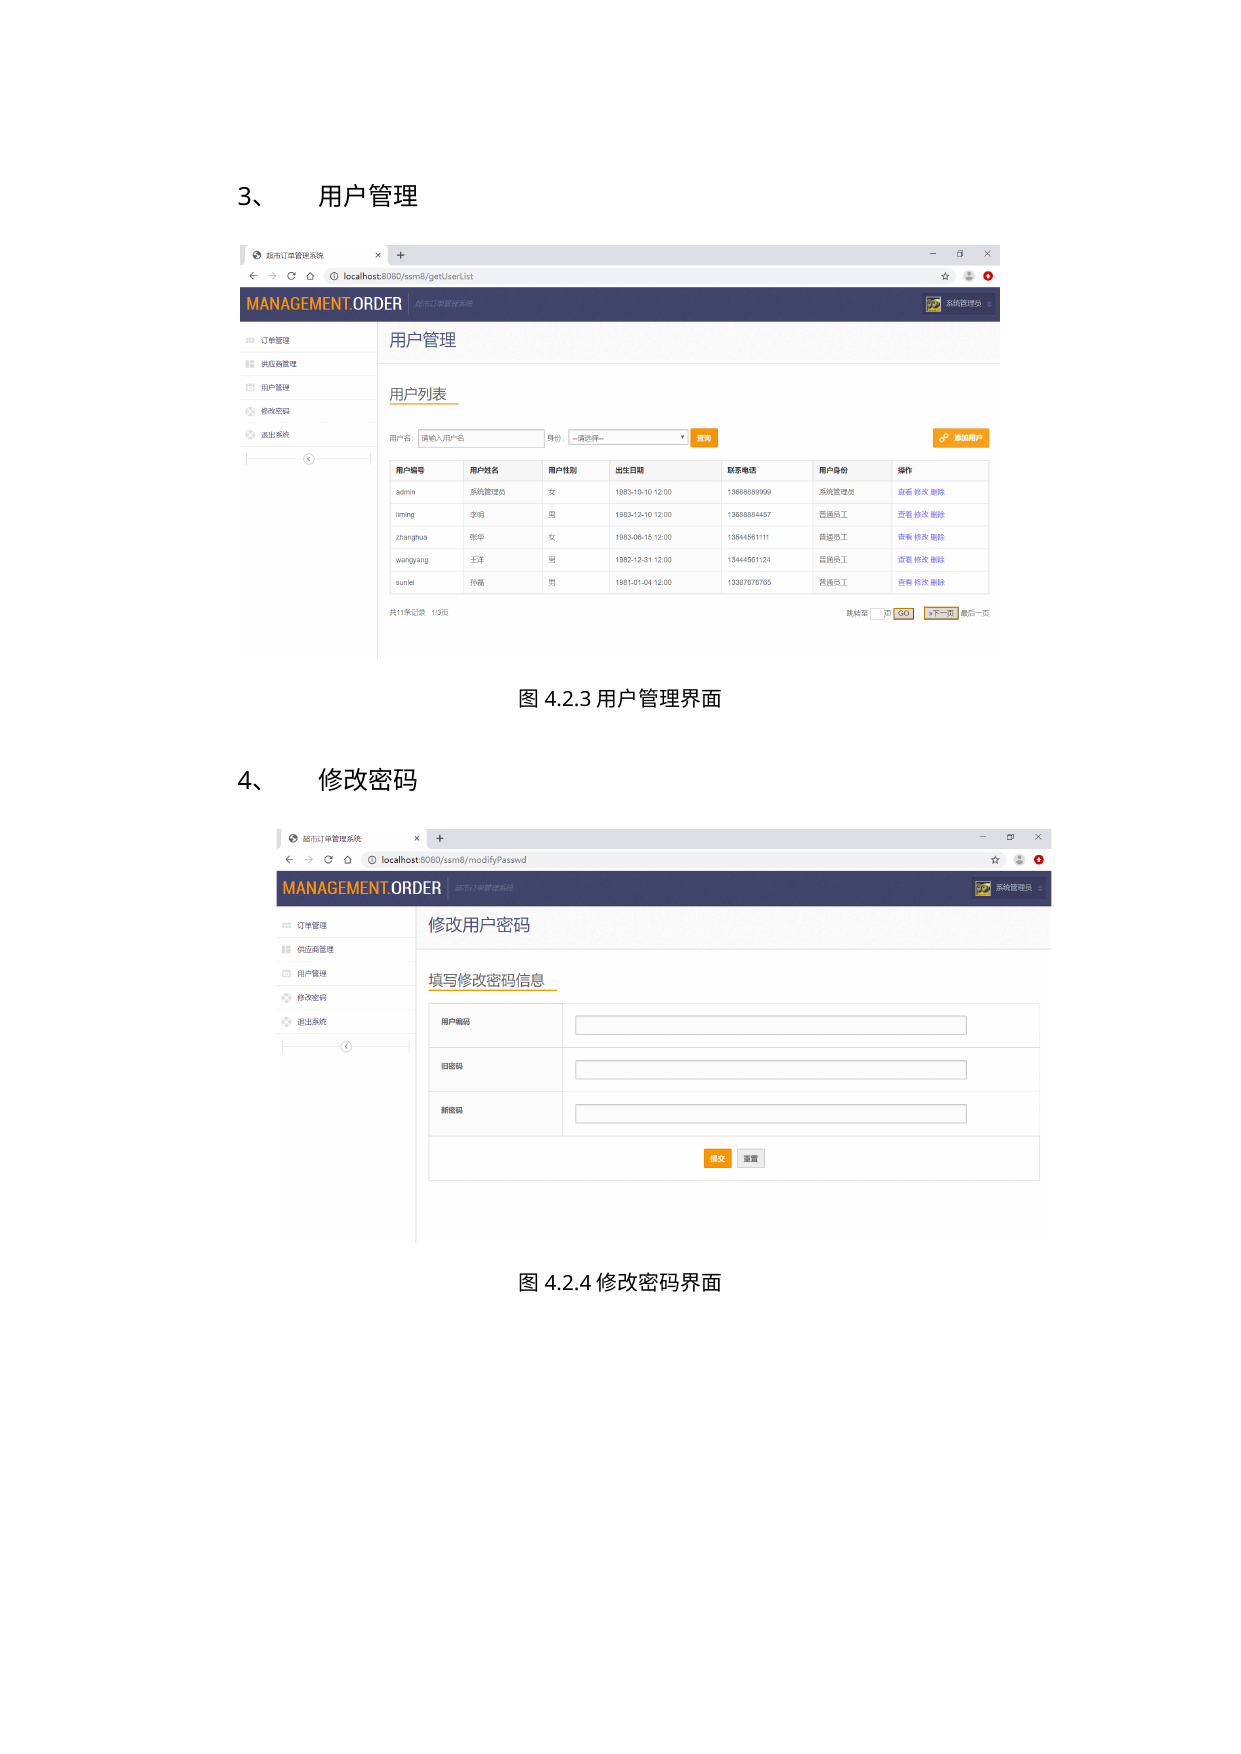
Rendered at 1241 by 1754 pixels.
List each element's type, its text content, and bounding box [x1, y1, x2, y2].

picture [276, 829, 1052, 1243]
picture [240, 245, 1000, 659]
text 图 4.2.3 用户管理界面 [187, 681, 1053, 713]
list 用户管理 [237, 162, 1053, 227]
list 修改密码 [237, 746, 1053, 811]
text 图 4.2.4 修改密码界面 [187, 1265, 1053, 1297]
